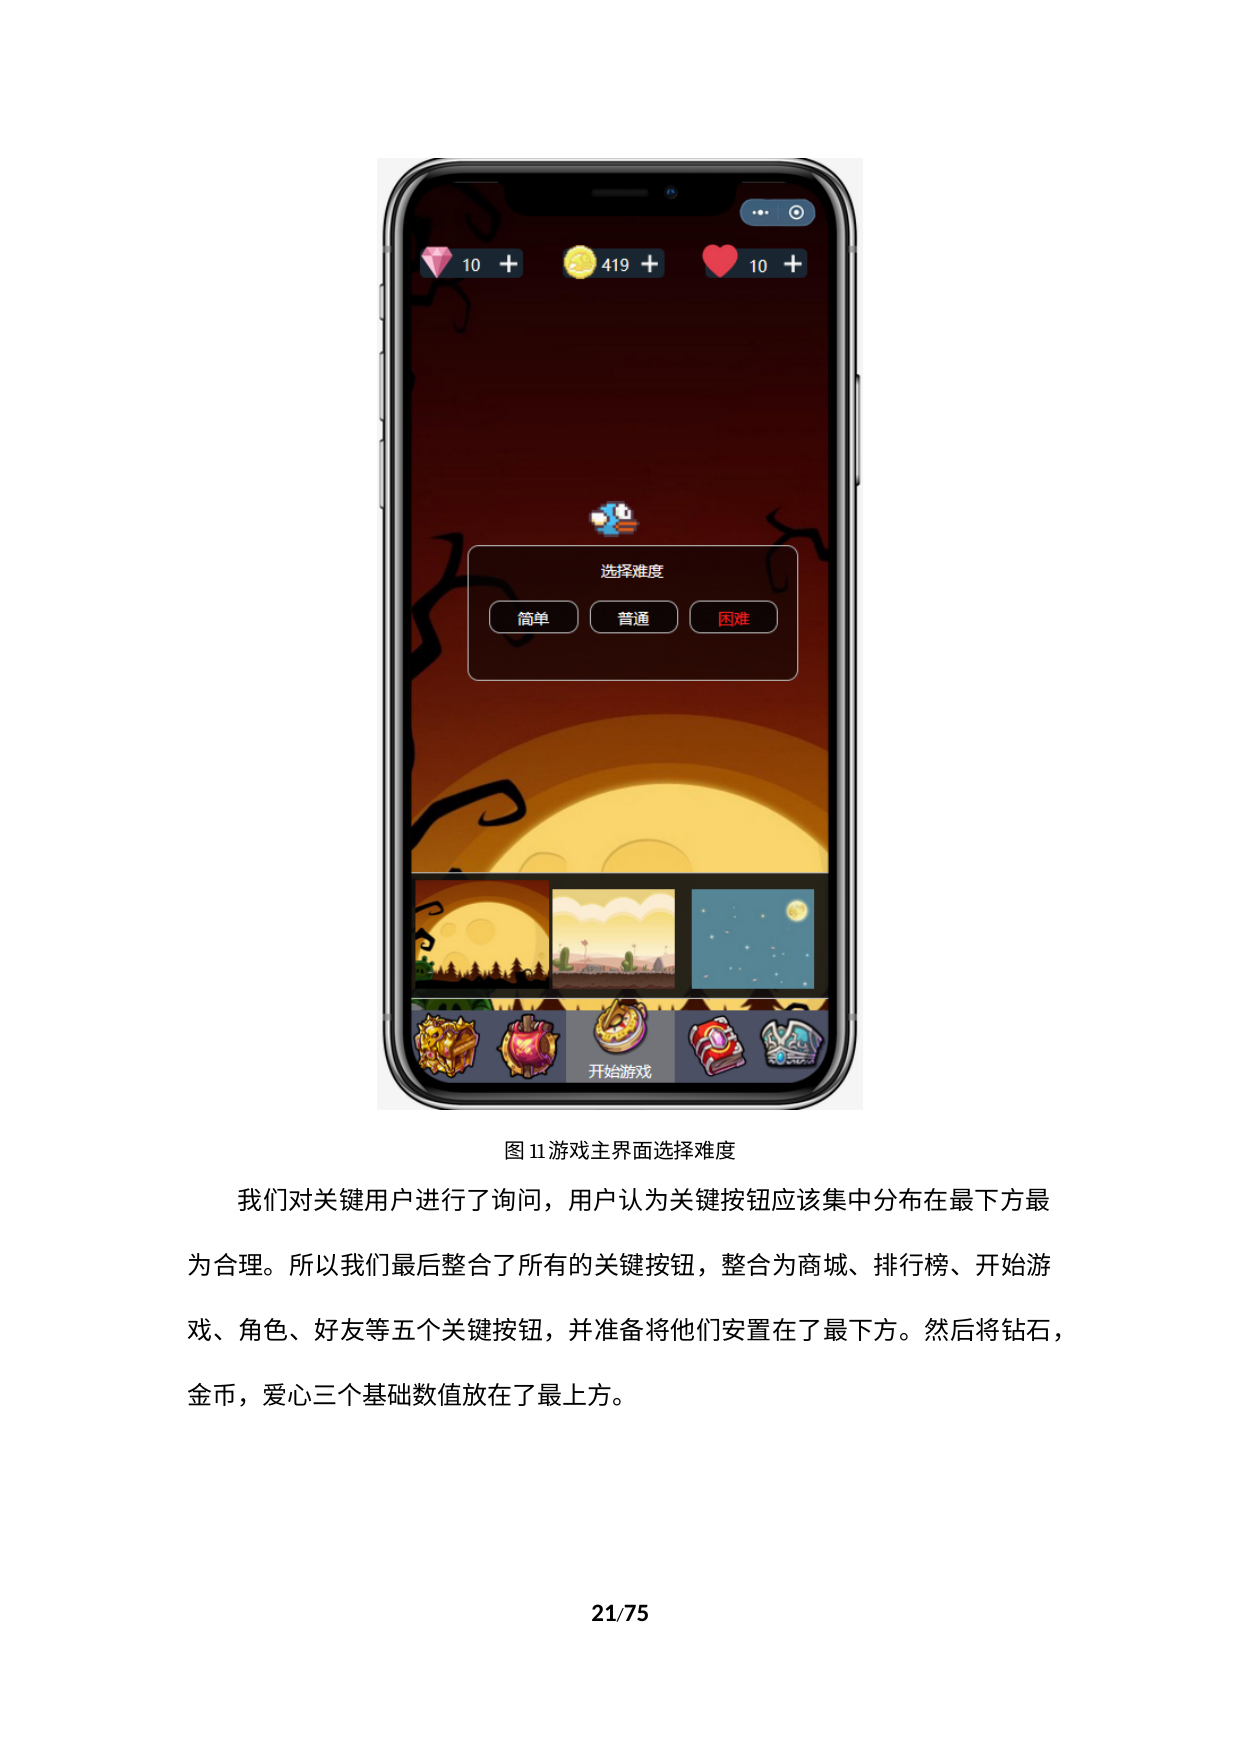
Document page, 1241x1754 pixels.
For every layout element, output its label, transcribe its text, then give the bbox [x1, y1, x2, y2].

picture [377, 158, 864, 1110]
text 图 11游戏主界面选择难度 [187, 1133, 1053, 1166]
text 我们对关键用户进行了询问，用户认为关键按钮应该集中分布在最下方最为合理。所以我们最后整合了所有的关键按钮，整合为商城、排行榜、开始游戏、角色、好友等五个关键按钮，并准备将他们安置在了最下方。然后将钻石，金币，爱心三个基础数值放在了最上方。 [187, 1166, 1053, 1426]
